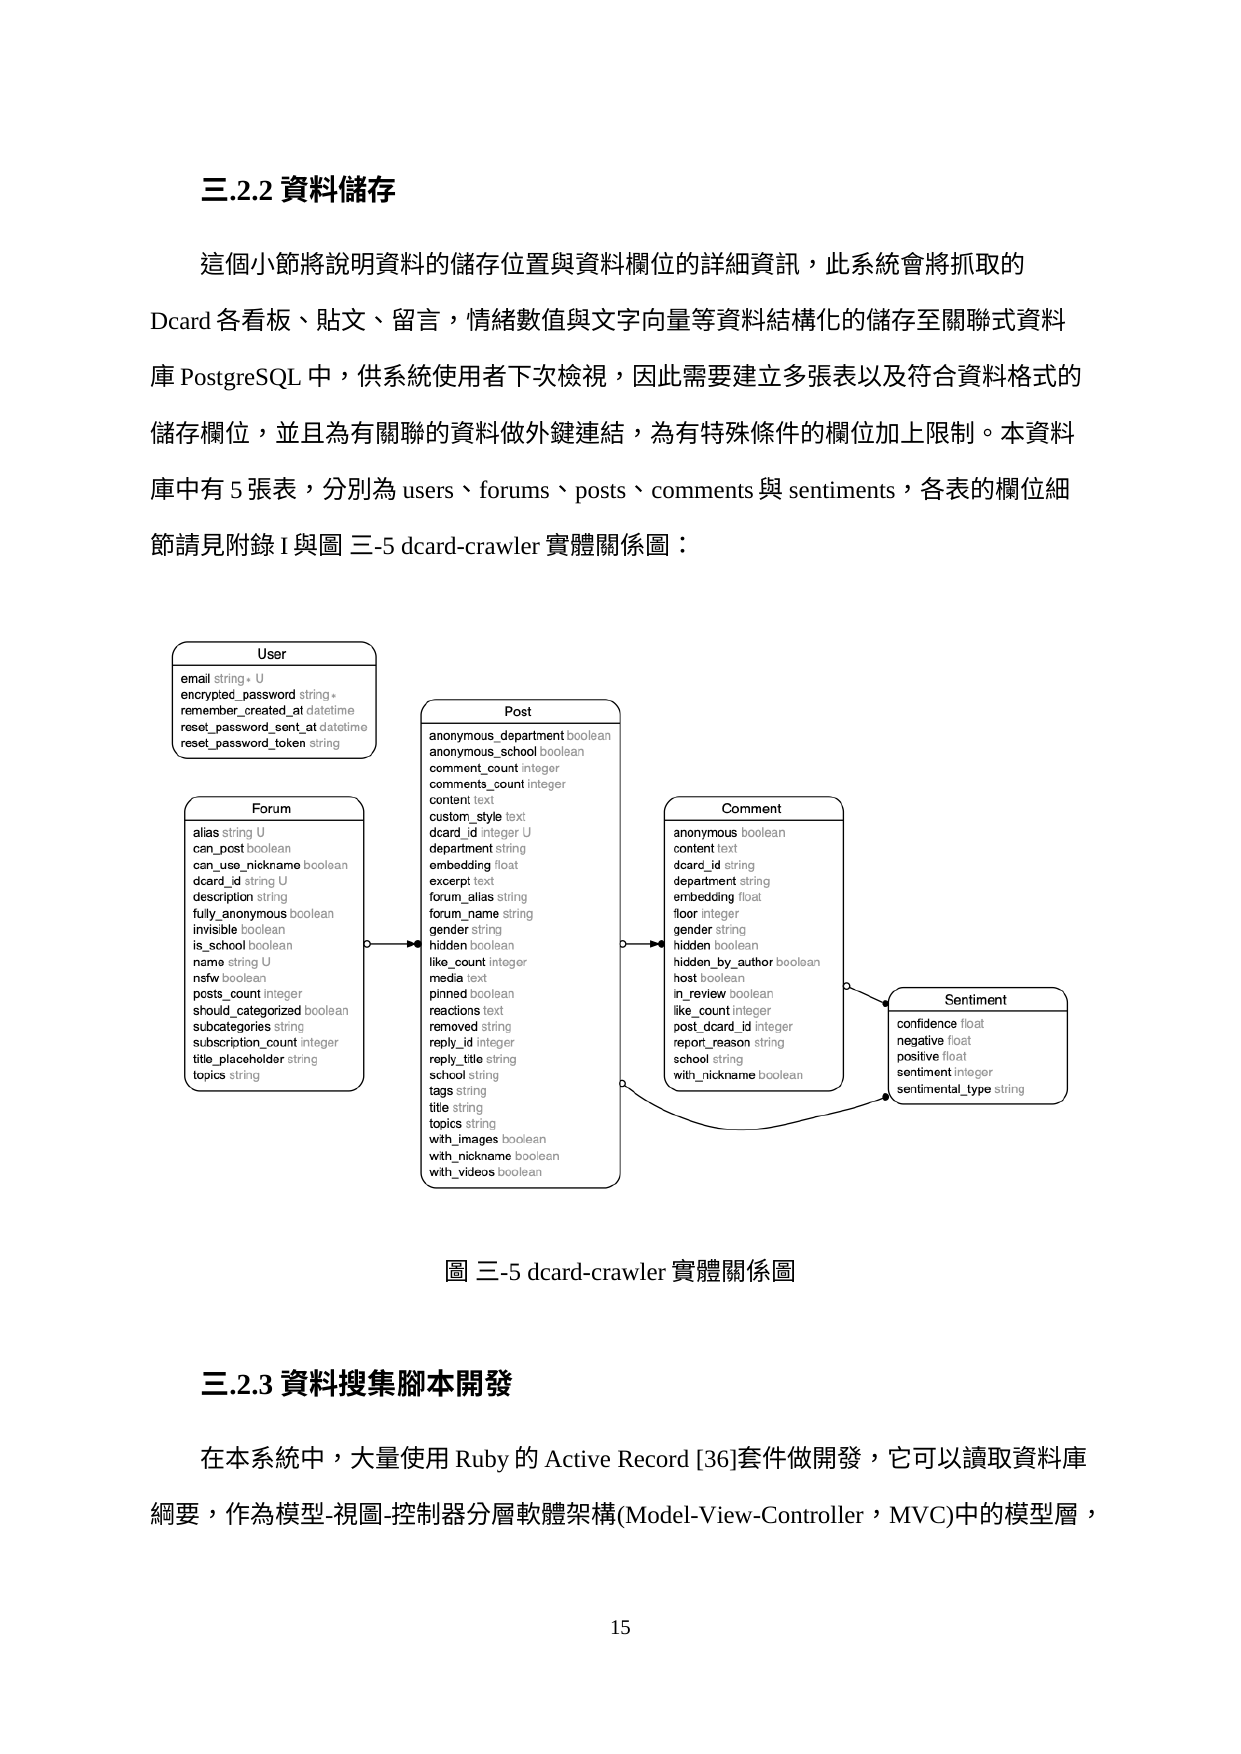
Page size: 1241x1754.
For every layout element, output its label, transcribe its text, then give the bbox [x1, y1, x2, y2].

subtitle 資料儲存 [200, 150, 1090, 225]
subtitle 資料搜集腳本開發 [200, 1344, 1090, 1419]
picture [150, 618, 1091, 1212]
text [150, 1438, 1090, 1532]
